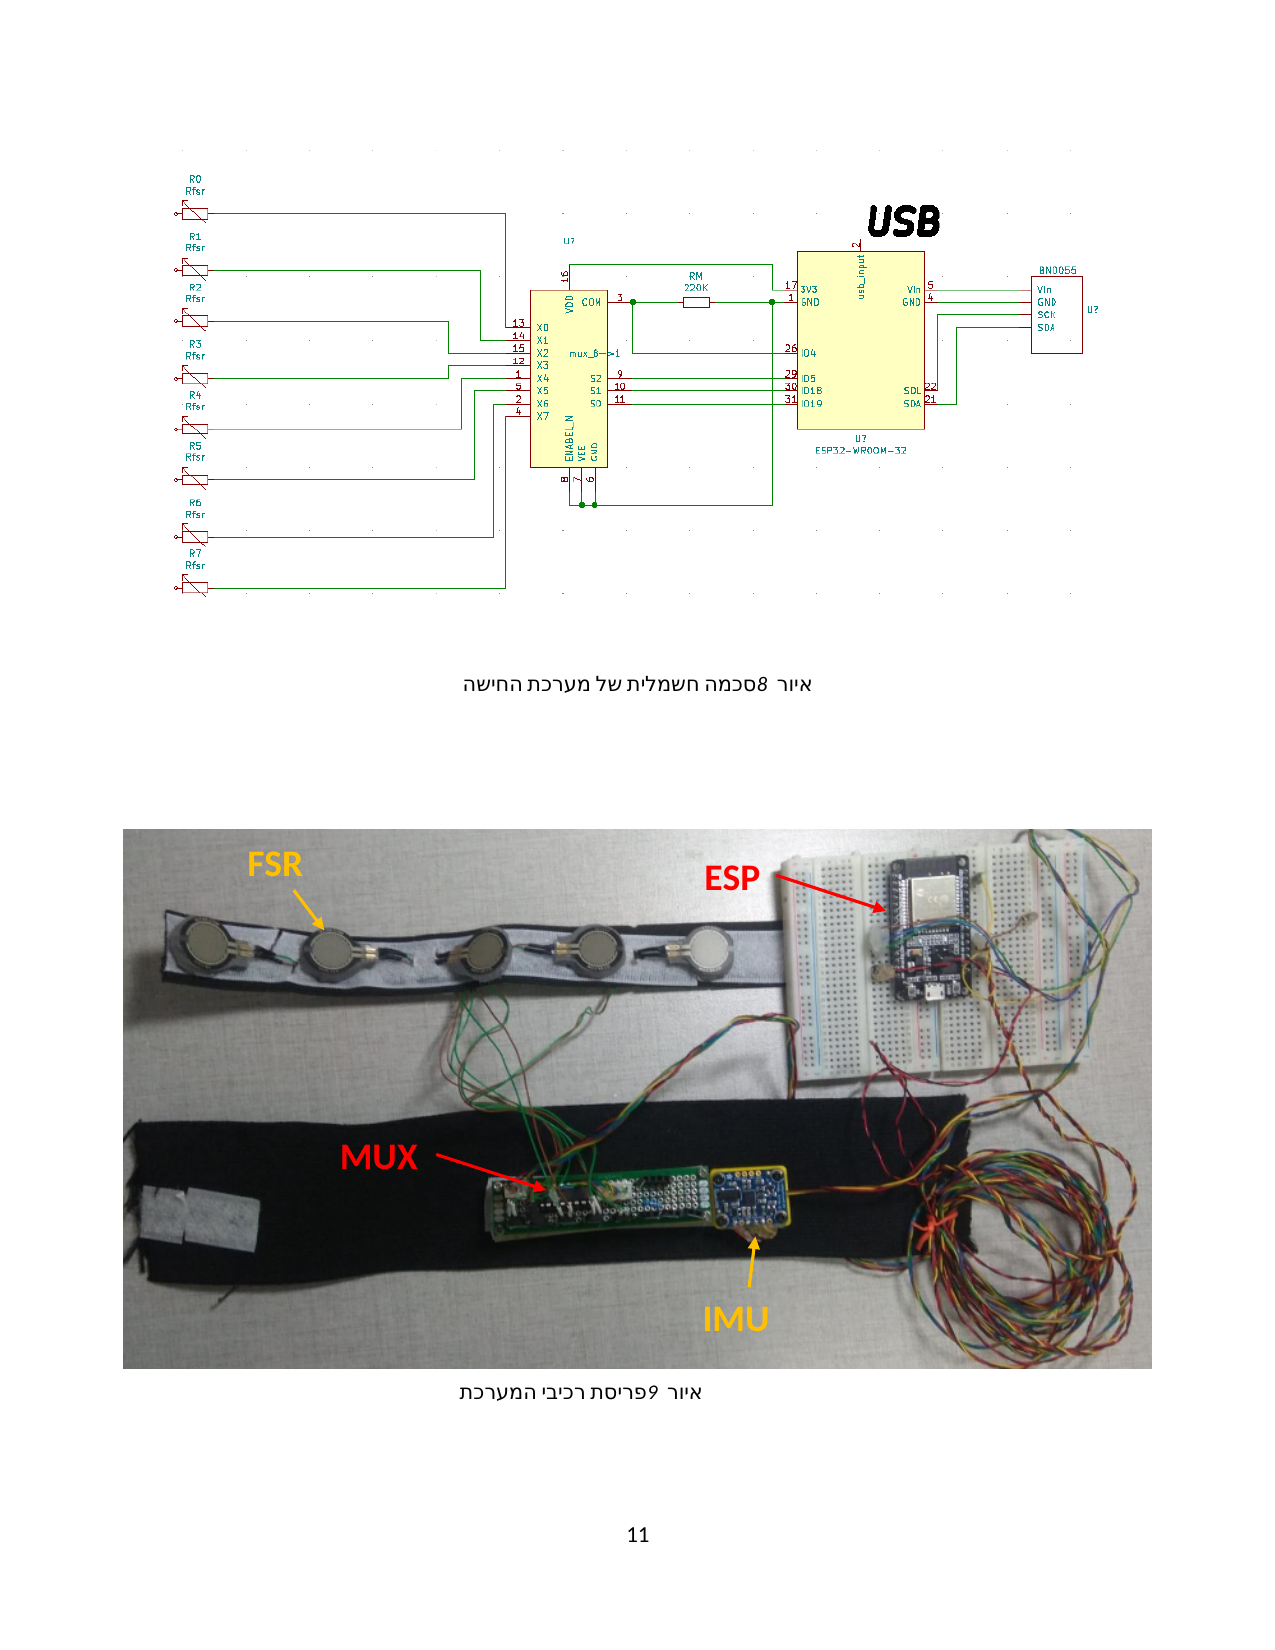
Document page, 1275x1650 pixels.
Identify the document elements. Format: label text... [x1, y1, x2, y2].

picture [150, 150, 1125, 616]
text איור 8סכמה חשמלית של מערכת החישה [150, 671, 1125, 697]
picture [123, 829, 1152, 1369]
